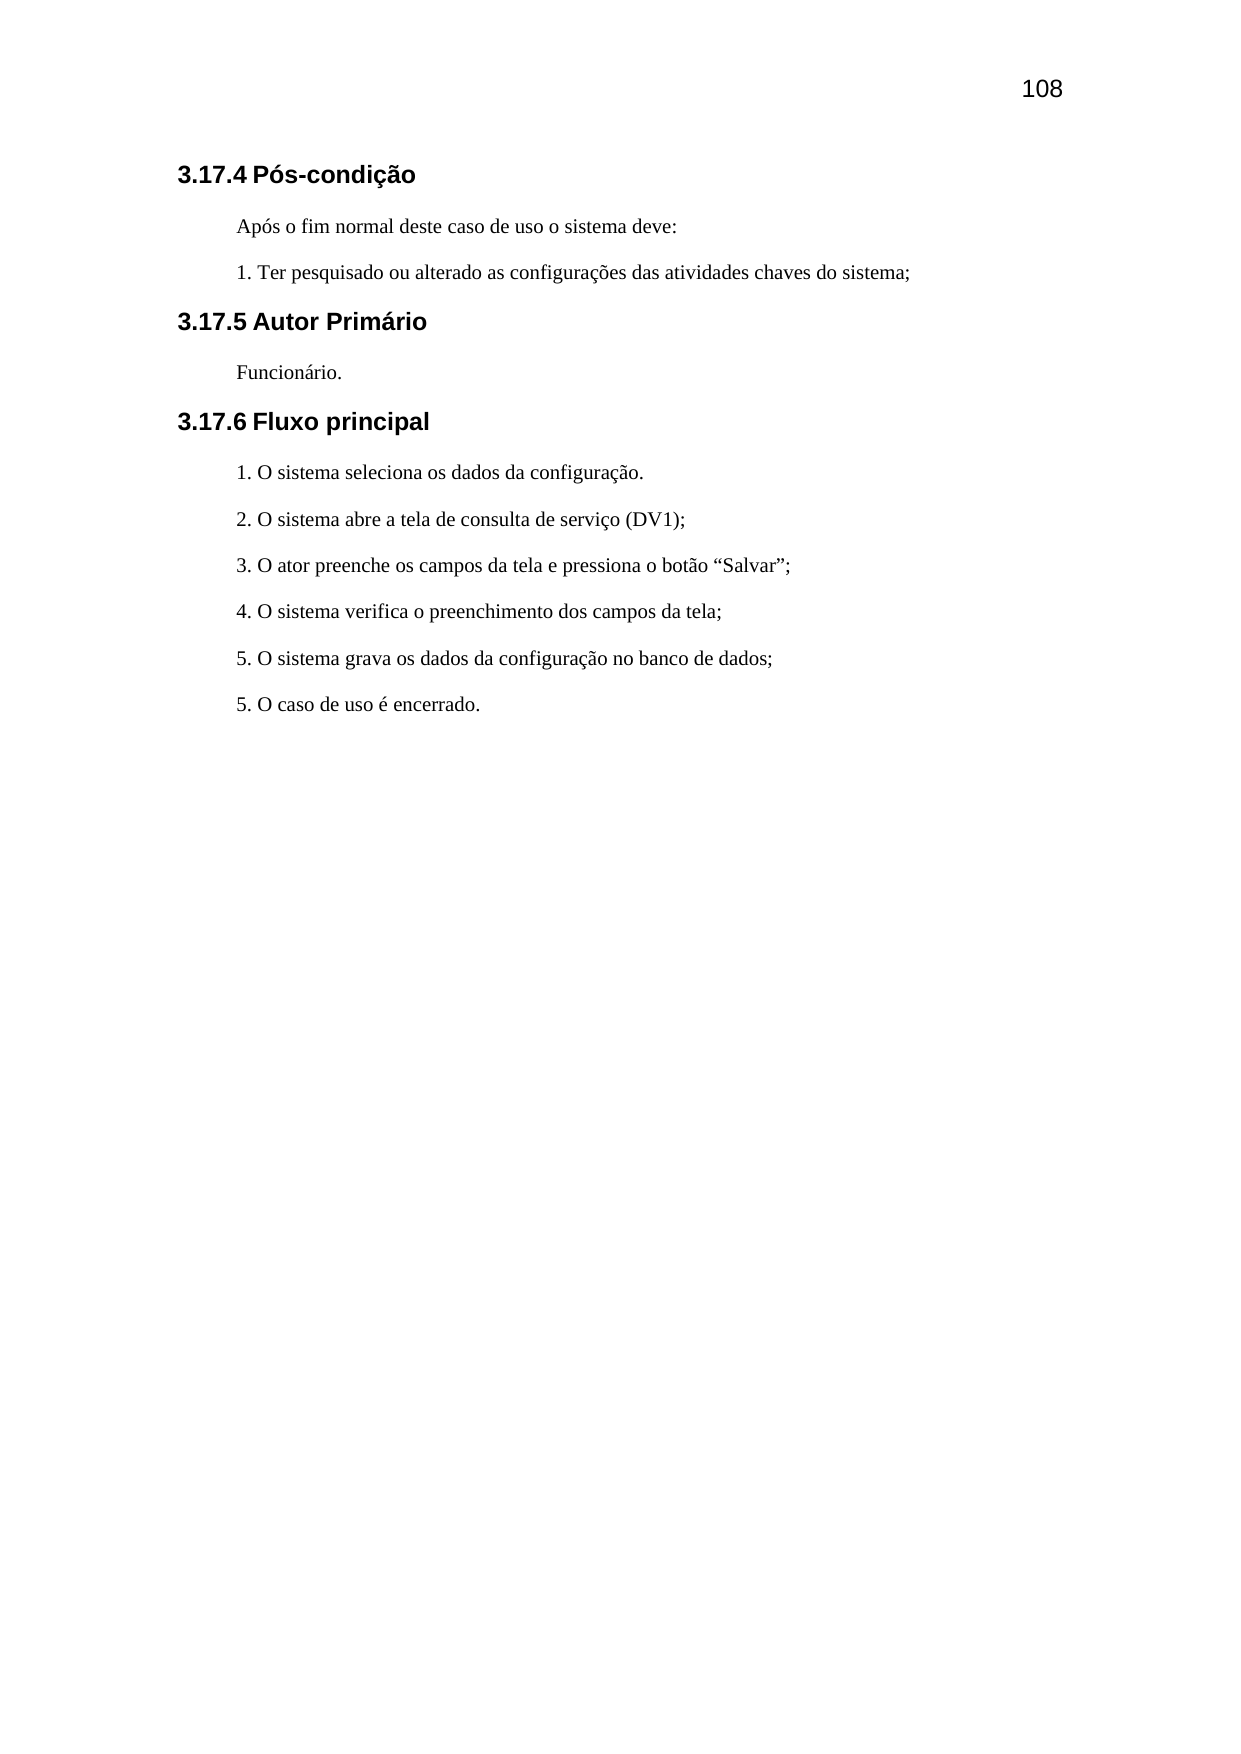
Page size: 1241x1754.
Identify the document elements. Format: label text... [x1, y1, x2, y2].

text Autor Primário [177, 306, 1063, 335]
text 4. O sistema verifica o preenchimento dos campos da tela; [177, 599, 1063, 623]
text 1. O sistema seleciona os dados da configuração. [236, 460, 1063, 484]
text Fluxo principal [177, 406, 1063, 435]
text 2. O sistema abre a tela de consulta de serviço (DV1); [236, 506, 1063, 531]
text 3. O ator preenche os campos da tela e pressiona o botão “Salvar”; [177, 553, 1063, 577]
text 5. O caso de uso é encerrado. [236, 692, 1063, 716]
text Pós-condição [177, 160, 1063, 189]
text 5. O sistema grava os dados da configuração no banco de dados; [177, 646, 1063, 670]
text 1. Ter pesquisado ou alterado as configurações das atividades chaves do sistema; [177, 260, 1063, 284]
text Após o fim normal deste caso de uso o sistema deve: [177, 213, 1063, 238]
text Funcionário. [177, 360, 1063, 384]
